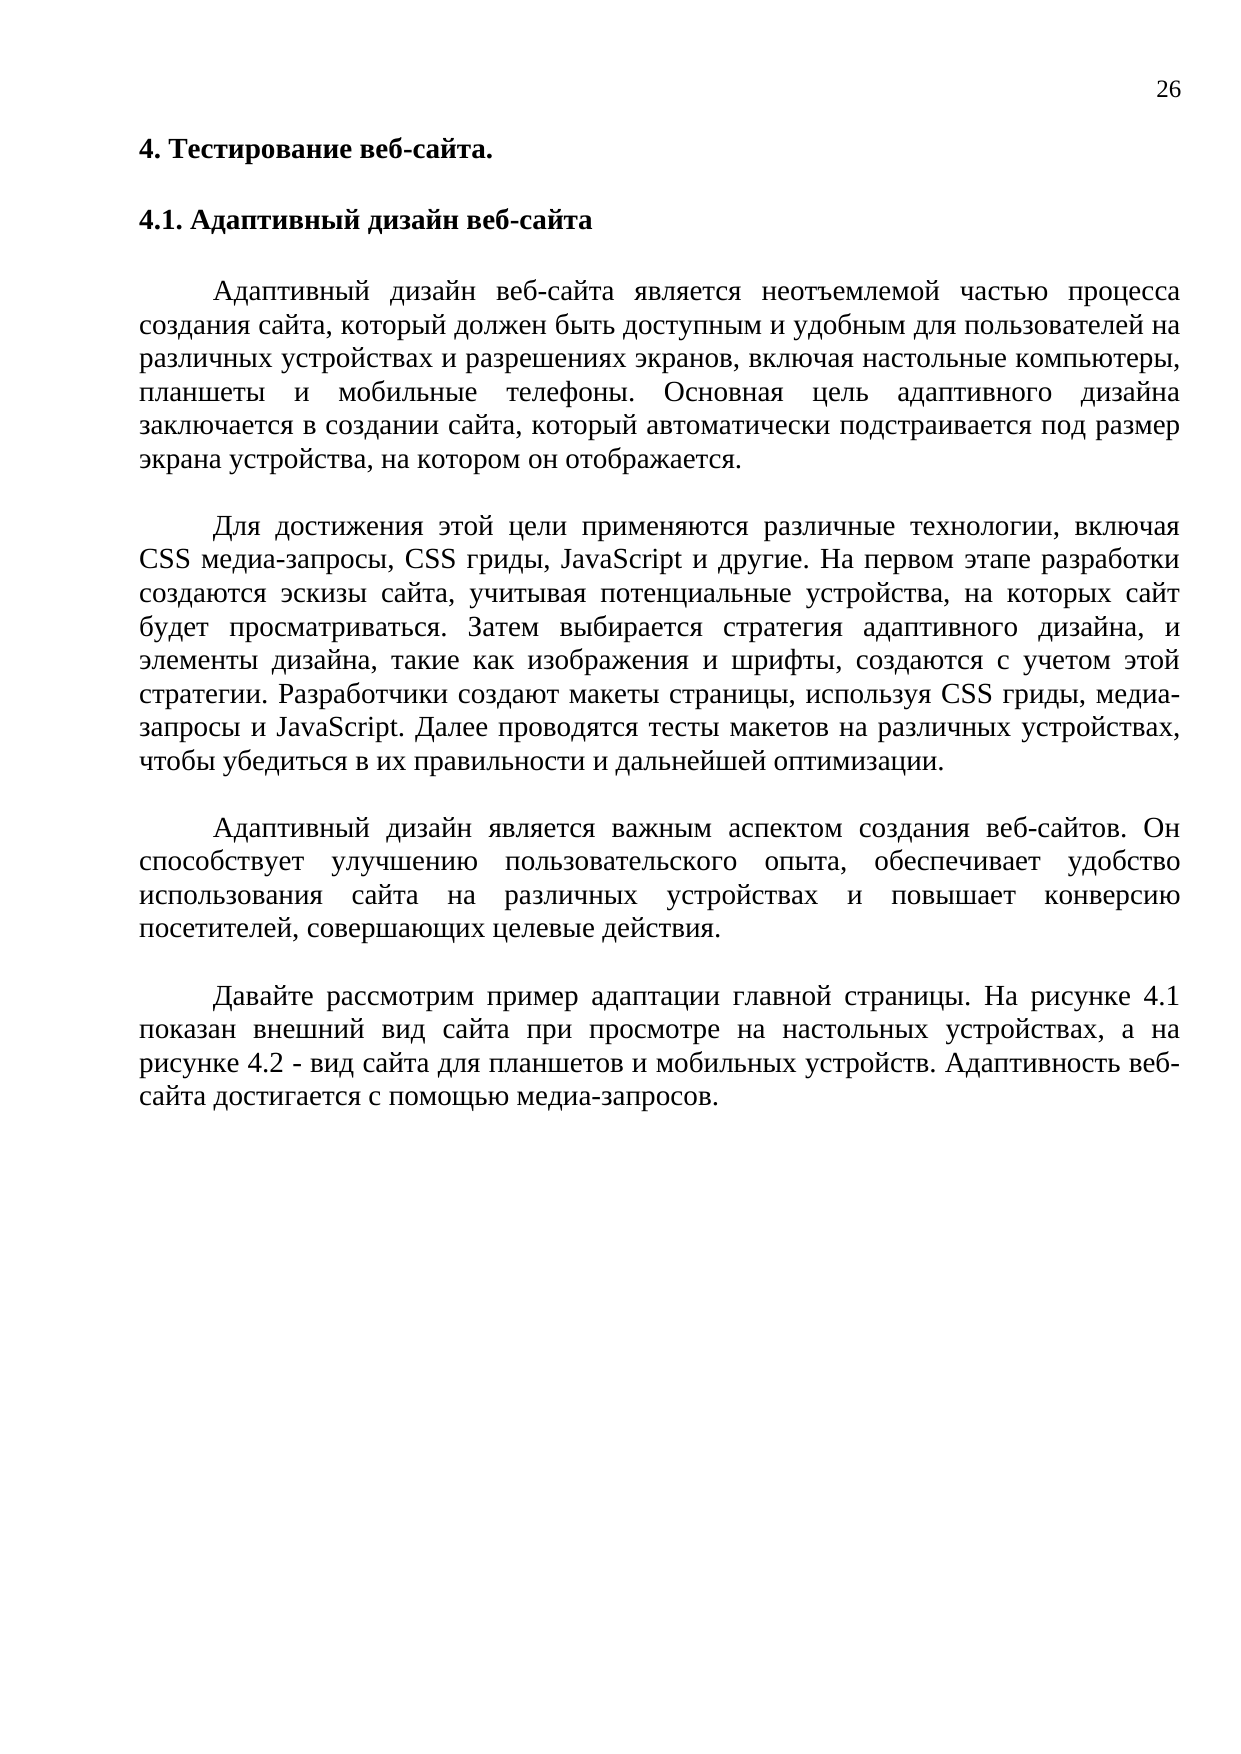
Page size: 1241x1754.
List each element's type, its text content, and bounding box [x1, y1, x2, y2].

text 4. Тестирование веб-сайта. [139, 131, 1181, 165]
text Для достижения этой цели применяются различные технологии, включая CSS медиа-запросы, CSS гриды, JavaScript и другие. На первом этапе разработки создаются эскизы сайта, учитывая потенциальные устройства, на которых сайт будет просматриваться. Затем выбирается стратегия адаптивного дизайна, и элементы дизайна, такие как изображения и шрифты, создаются с учетом этой стратегии. Разработчики создают макеты страницы, используя CSS гриды, медиа-запросы и JavaScript. Далее проводятся тесты макетов на различных устройствах, чтобы убедиться в их правильности и дальнейшей оптимизации. [139, 508, 1181, 776]
text 4.1. Адаптивный дизайн веб-сайта [139, 202, 1181, 236]
text Адаптивный дизайн веб-сайта является неотъемлемой частью процесса создания сайта, который должен быть доступным и удобным для пользователей на различных устройствах и разрешениях экранов, включая настольные компьютеры, планшеты и мобильные телефоны. Основная цель адаптивного дизайна заключается в создании сайта, который автоматически подстраивается под размер экрана устройства, на котором он отображается. [139, 273, 1181, 474]
text Адаптивный дизайн является важным аспектом создания веб-сайтов. Он способствует улучшению пользовательского опыта, обеспечивает удобство использования сайта на различных устройствах и повышает конверсию посетителей, совершающих целевые действия. [139, 810, 1181, 944]
text Давайте рассмотрим пример адаптации главной страницы. На рисунке 4.1 показан внешний вид сайта при просмотре на настольных устройствах, а на рисунке 4.2 - вид сайта для планшетов и мобильных устройств. Адаптивность веб-сайта достигается с помощью медиа-запросов. [139, 978, 1181, 1112]
